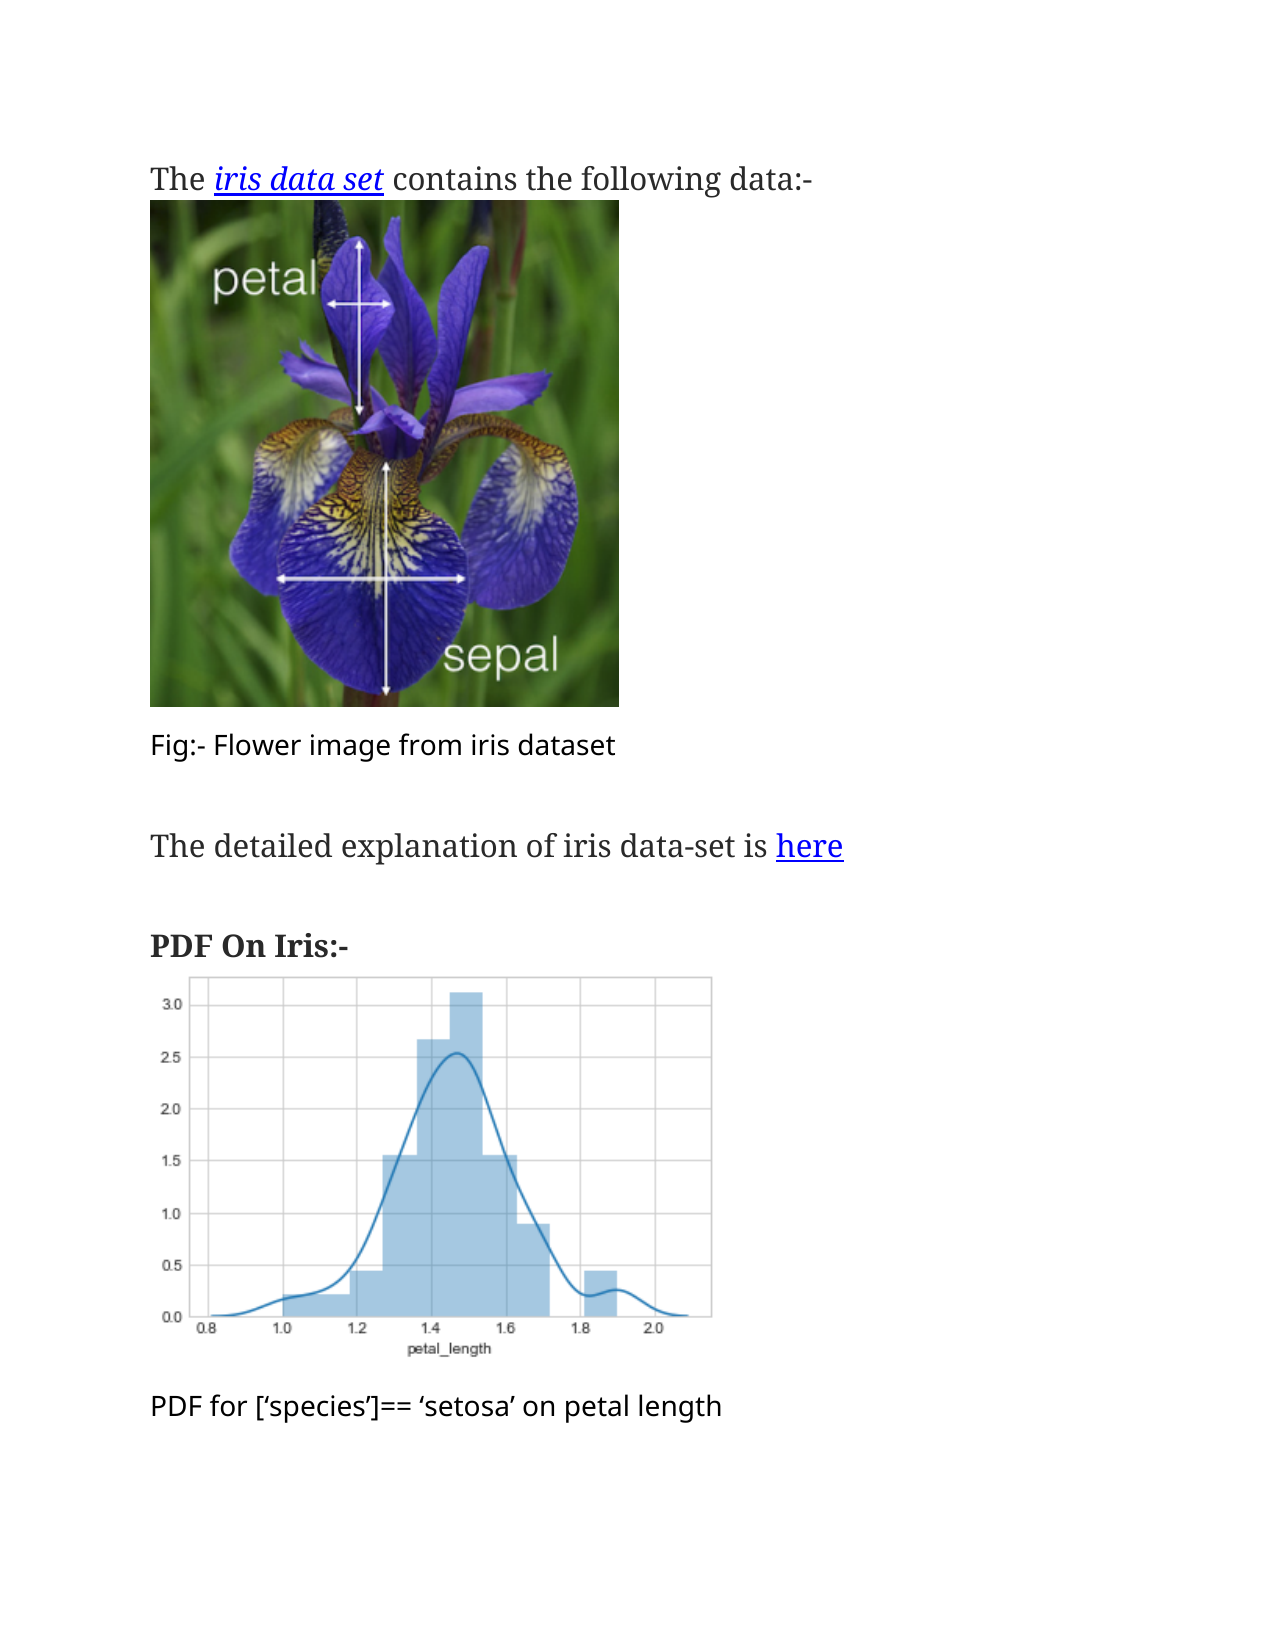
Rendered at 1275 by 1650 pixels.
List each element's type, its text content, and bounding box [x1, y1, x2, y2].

text The iris data set contains the following data:- [150, 150, 1125, 200]
text PDF On Iris:- [150, 916, 1125, 966]
text Fig:- Flower image from iris dataset [150, 725, 1125, 763]
picture [150, 966, 722, 1368]
picture [150, 200, 619, 707]
text The detailed explanation of iris data-set is here [150, 816, 1125, 866]
text PDF for [‘species’]== ‘setosa’ on petal length [150, 1386, 1125, 1425]
